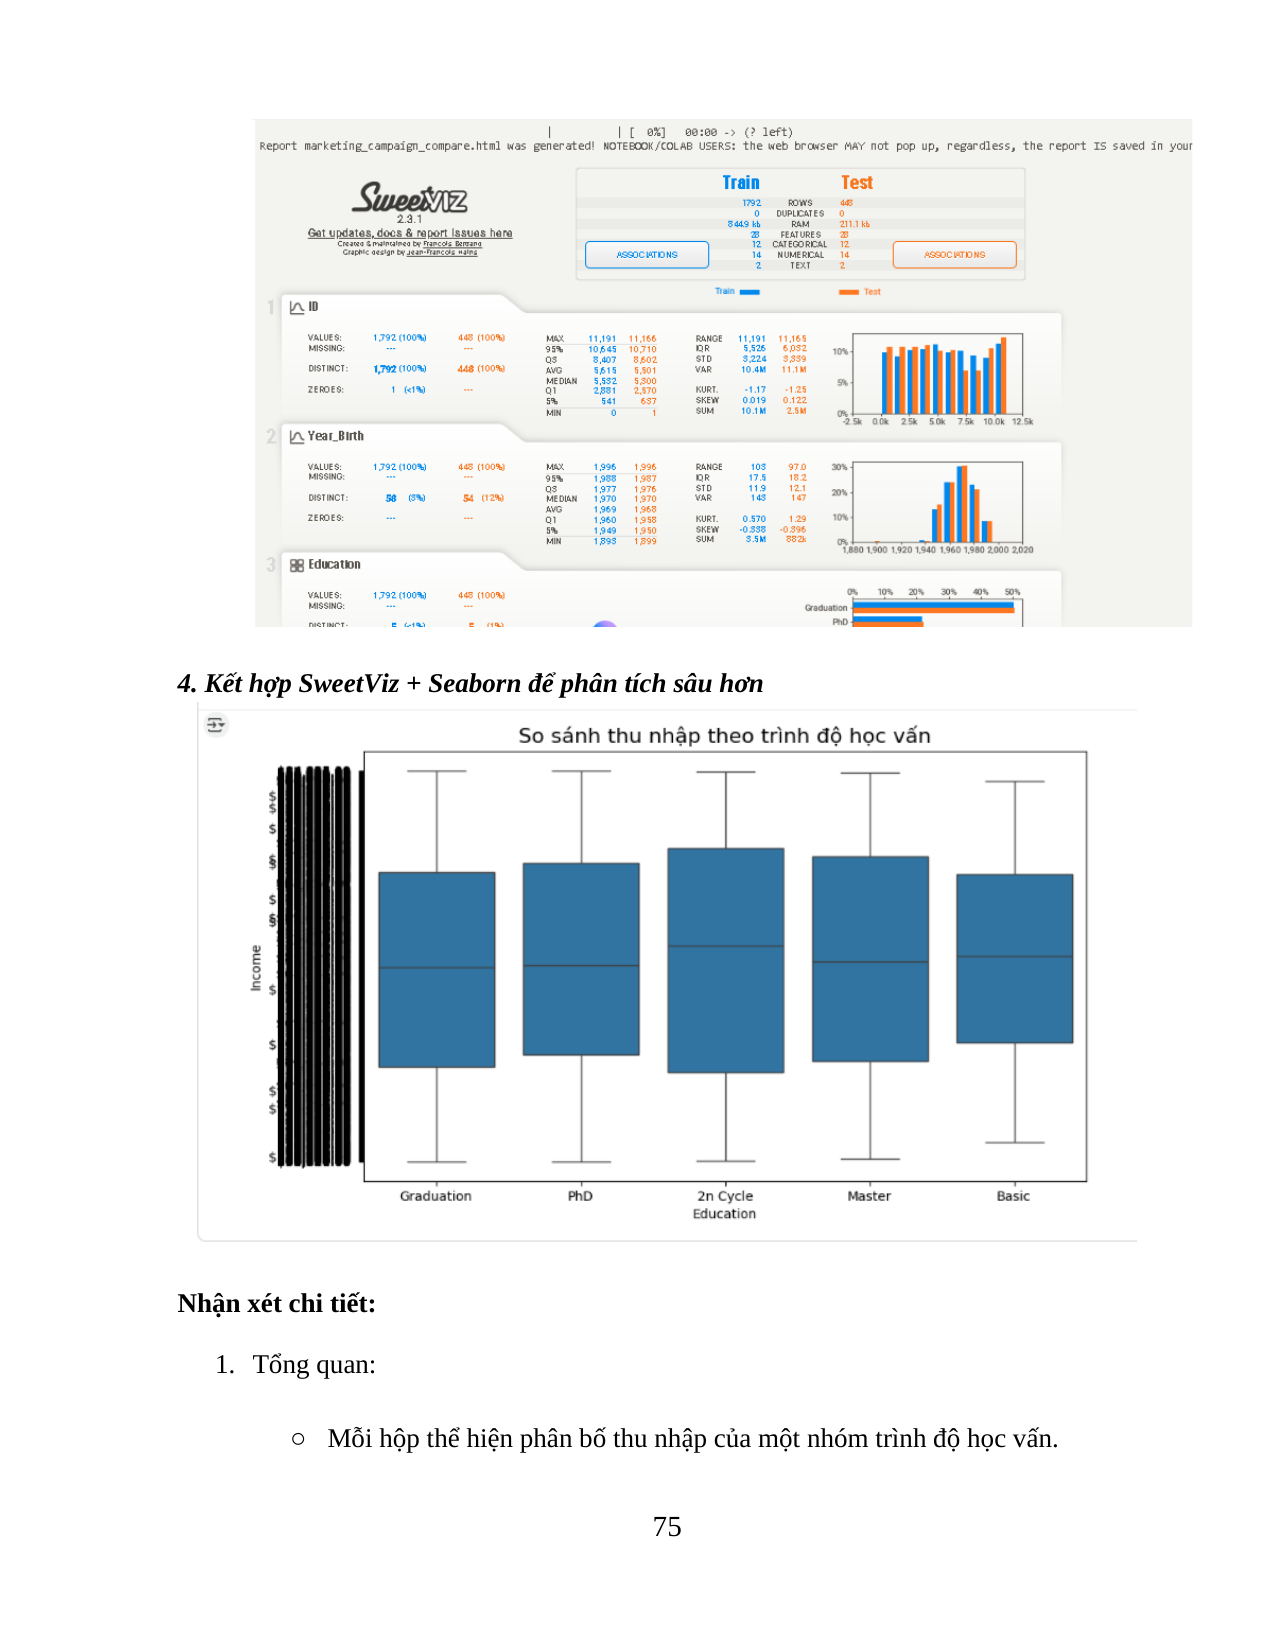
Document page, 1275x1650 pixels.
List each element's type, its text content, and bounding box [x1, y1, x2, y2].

text Nhận xét chi tiết: [177, 1287, 1157, 1318]
text 4. Kết hợp SweetViz + Seaborn để phân tích sâu hơn [177, 667, 1157, 698]
picture [197, 702, 1138, 1253]
list Mỗi hộp thể hiện phân bố thu nhập của một nhóm trình độ học vấn. [290, 1422, 1157, 1492]
picture [252, 118, 1193, 627]
list Tổng quan: [215, 1348, 1157, 1417]
